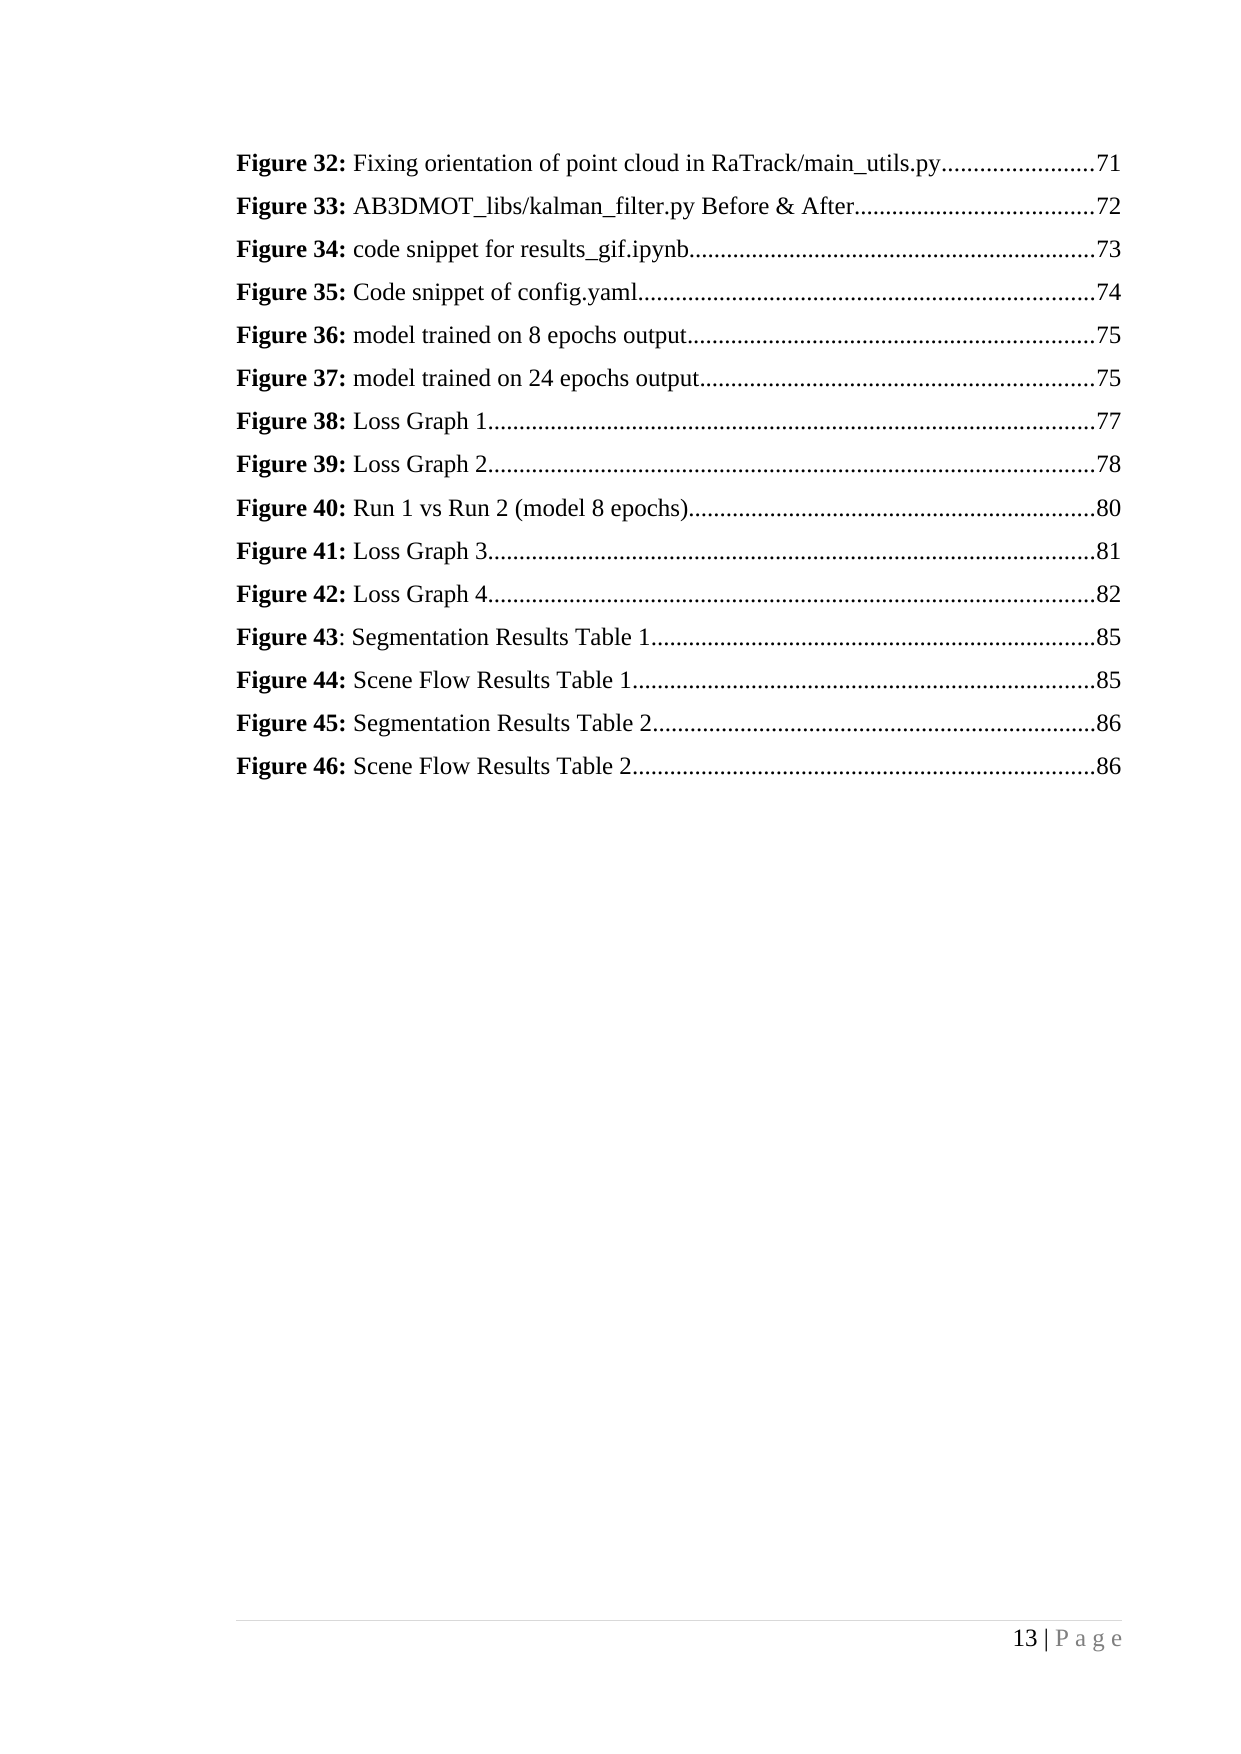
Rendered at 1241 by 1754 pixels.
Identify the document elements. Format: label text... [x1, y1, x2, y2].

text Figure 33: AB3DMOT_libs/kalman_filter.py Before & After 72 [236, 191, 1122, 219]
text Figure 36: model trained on 8 epochs output. 75 [236, 320, 1122, 349]
text Figure 45: Segmentation Results Table 2 86 [236, 708, 1122, 737]
text Figure 39: Loss Graph 2 78 [236, 449, 1122, 478]
text Figure 43: Segmentation Results Table 1 85 [236, 622, 1122, 651]
text Figure 46: Scene Flow Results Table 2 86 [236, 751, 1122, 780]
text Figure 44: Scene Flow Results Table 1 85 [236, 665, 1122, 694]
text Figure 42: Loss Graph 4 82 [236, 579, 1122, 608]
text Figure 38: Loss Graph 1 77 [236, 406, 1122, 435]
text Figure 41: Loss Graph 3 81 [236, 536, 1122, 564]
text Figure 37: model trained on 24 epochs output. 75 [236, 363, 1122, 392]
text Figure 32: Fixing orientation of point cloud in RaTrack/main_utils.py 71 [236, 148, 1122, 176]
text Figure 40: Run 1 vs Run 2 (model 8 epochs) 80 [236, 493, 1122, 521]
text Figure 34: code snippet for results_gif.ipynb 73 [236, 234, 1122, 263]
text Figure 35: Code snippet of config.yaml 74 [236, 277, 1122, 306]
